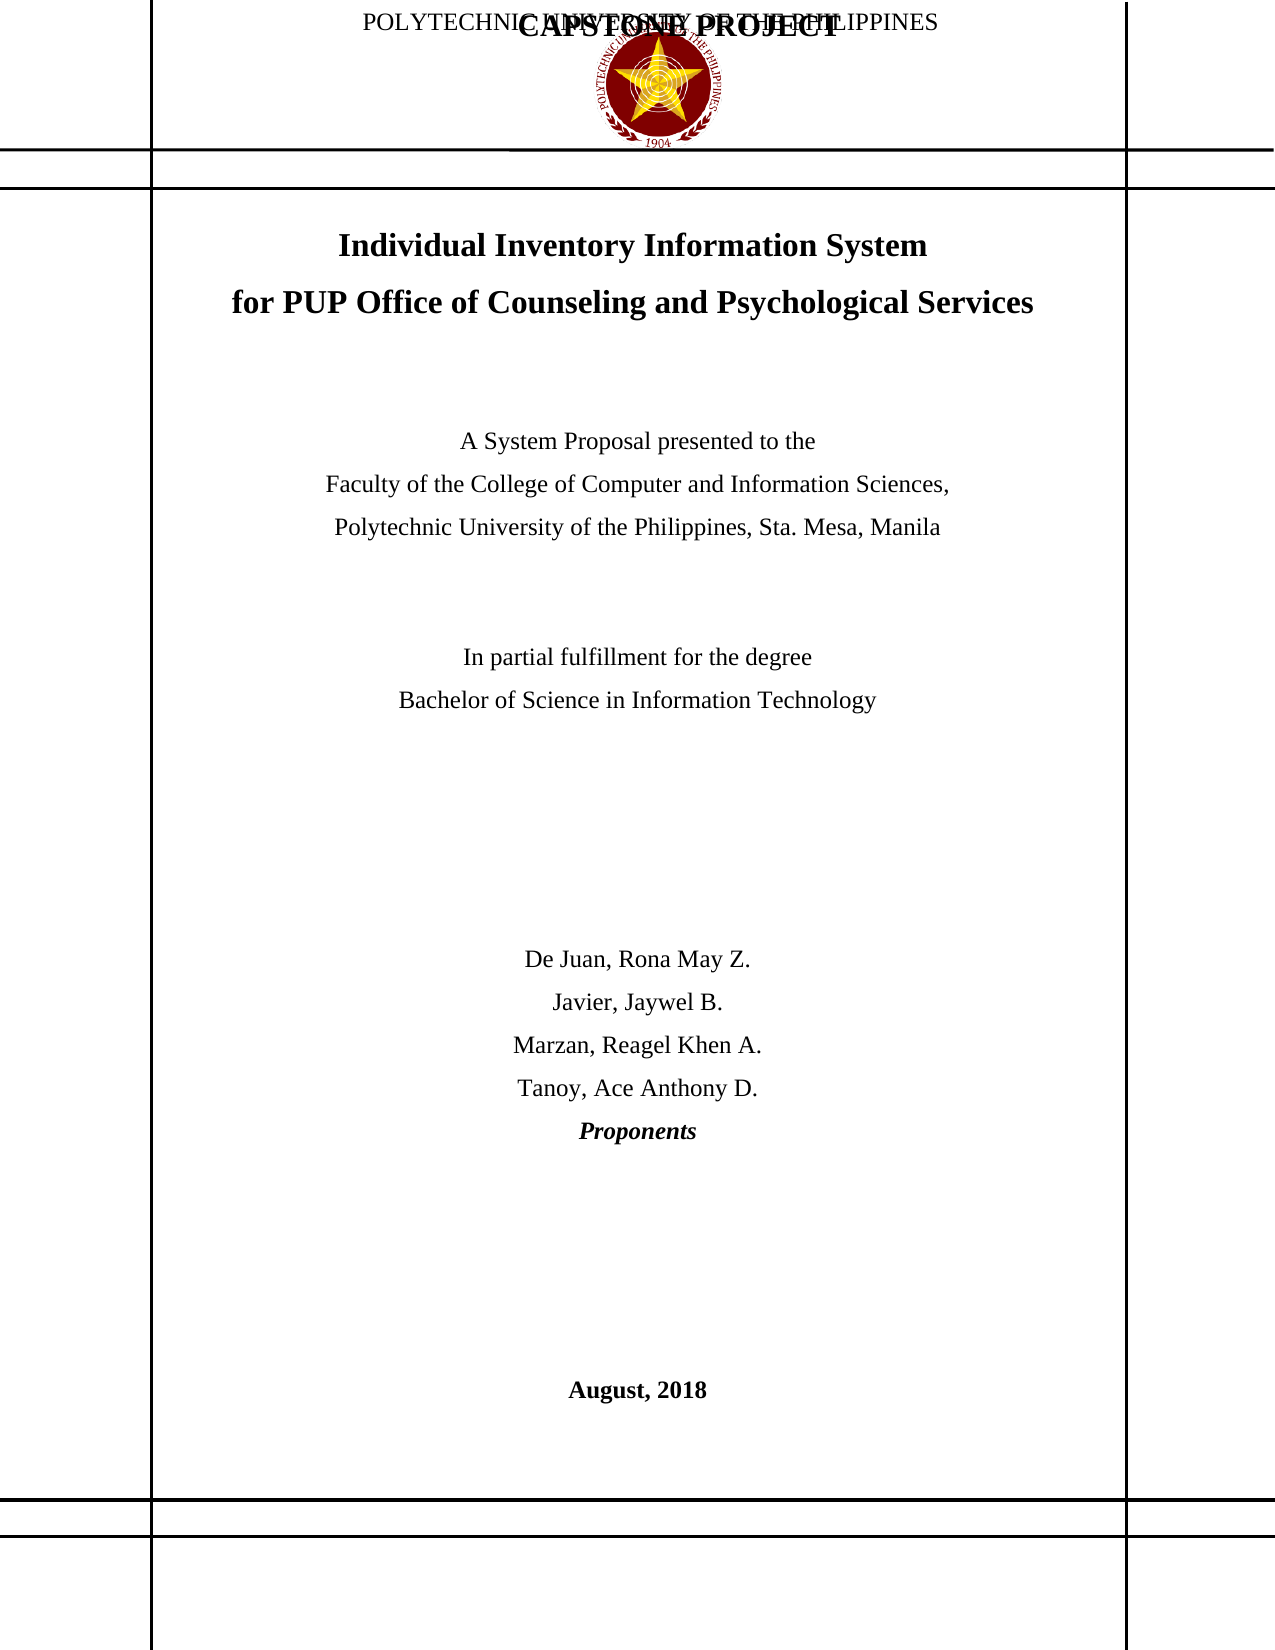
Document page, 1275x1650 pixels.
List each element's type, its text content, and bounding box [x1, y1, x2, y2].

text Polytechnic University of the Philippines, Sta. Mesa, Manila [174, 512, 1101, 541]
text Javier, Jaywel B. [174, 987, 1101, 1016]
picture [630, 20, 637, 29]
text Proponents [174, 1116, 1101, 1145]
text In partial fulfillment for the degree [174, 642, 1101, 671]
text De Juan, Rona May Z. [174, 944, 1101, 972]
text Individual Inventory Information System for PUP Office of Counseling and Psychological Services [165, 225, 1101, 321]
picture [593, 20, 722, 148]
picture [626, 23, 636, 35]
text Bachelor of Science in Information Technology [174, 685, 1101, 714]
picture [655, 20, 662, 28]
text August, 2018 [174, 1375, 1101, 1404]
text Tanoy, Ace Anthony D. [174, 1073, 1101, 1102]
text Faculty of the College of Computer and Information Sciences, [174, 469, 1101, 498]
picture [674, 26, 684, 34]
text Marzan, Reagel Khen A. [174, 1030, 1101, 1059]
text A System Proposal presented to the [174, 426, 1101, 455]
